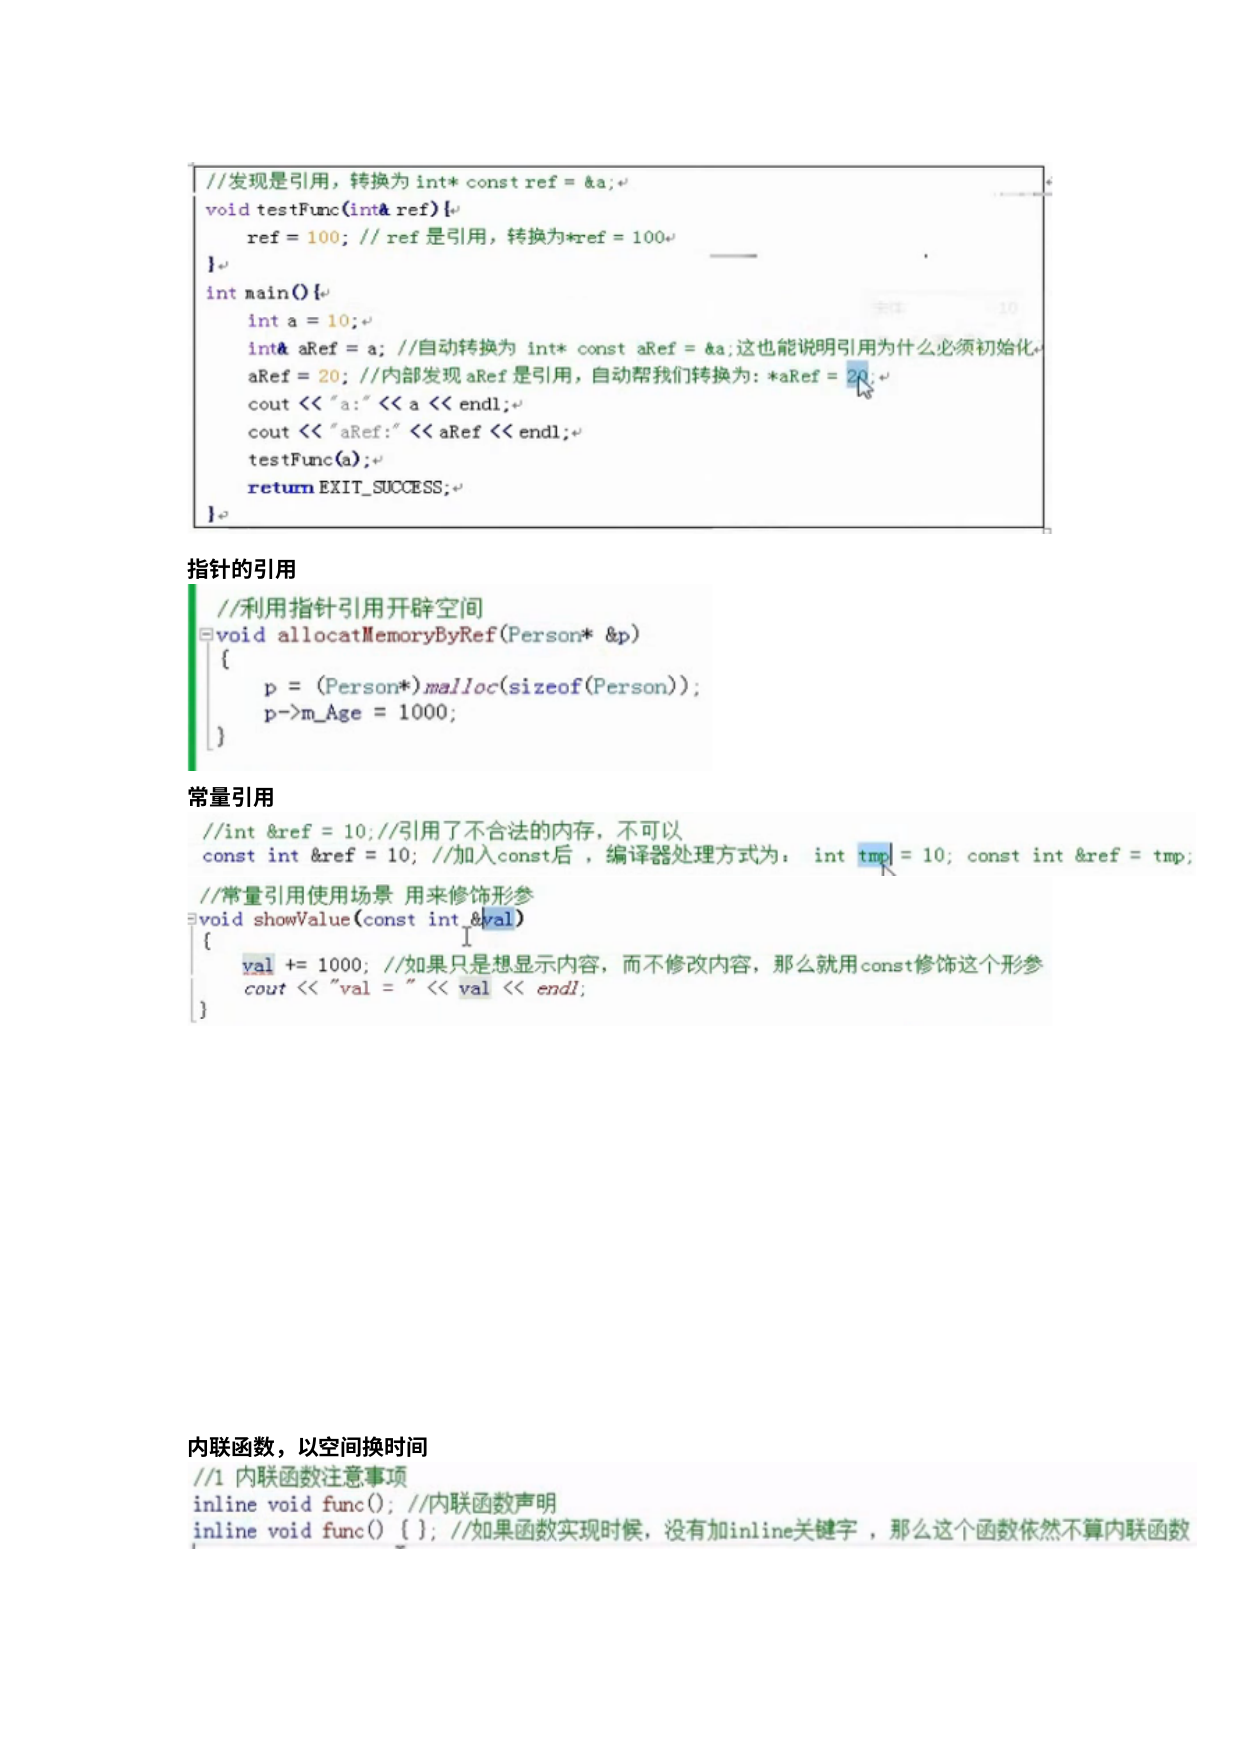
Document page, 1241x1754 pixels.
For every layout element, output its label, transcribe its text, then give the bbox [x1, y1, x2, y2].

picture [187, 162, 1053, 534]
picture [187, 877, 1053, 1026]
text 常量引用 [187, 779, 1053, 812]
text 指针的引用 [187, 552, 1053, 584]
picture [187, 1462, 1197, 1549]
picture [187, 584, 713, 771]
picture [187, 812, 1196, 876]
text 内联函数，以空间换时间 [187, 1429, 1053, 1462]
